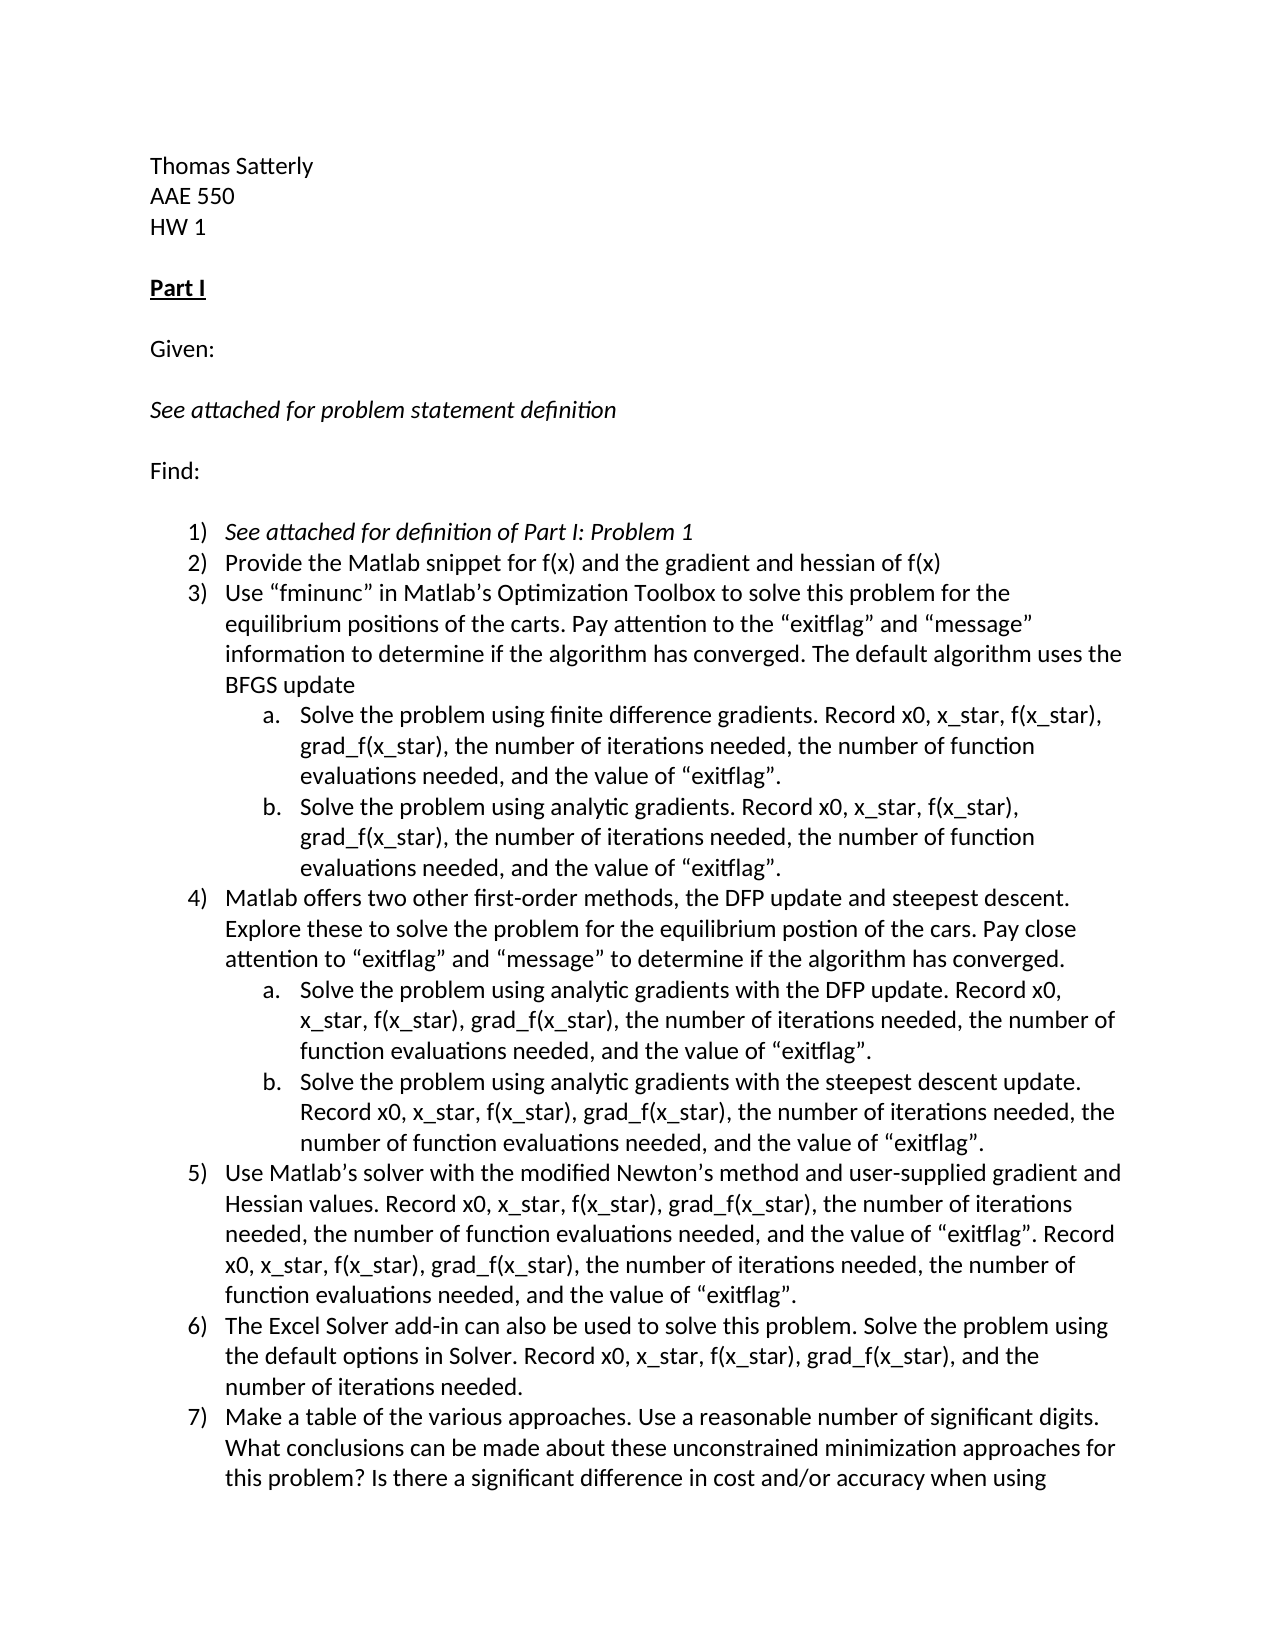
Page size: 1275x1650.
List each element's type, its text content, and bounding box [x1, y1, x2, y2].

text See attached for problem statement definition [150, 394, 1125, 425]
text HW 1 [150, 211, 1125, 242]
list Solve the problem using analytic gradients with the DFP update. Record x0, x_star, f(x_star), grad_f(x_star), the number of iterations needed, the number of function evaluations needed, and the value of “exitflag”. [262, 974, 1125, 1066]
list Use Matlab’s solver with the modified Newton’s method and user-supplied gradient and Hessian values. Record x0, x_star, f(x_star), grad_f(x_star), the number of iterations needed, the number of function evaluations needed, and the value of “exitflag”. Record x0, x_star, f(x_star), grad_f(x_star), the number of iterations needed, the number of function evaluations needed, and the value of “exitflag”. [187, 1157, 1125, 1310]
list Solve the problem using analytic gradients with the steepest descent update. Record x0, x_star, f(x_star), grad_f(x_star), the number of iterations needed, the number of function evaluations needed, and the value of “exitflag”. [262, 1066, 1125, 1157]
list See attached for definition of Part I: Problem 1 [187, 516, 1125, 547]
list The Excel Solver add-in can also be used to solve this problem. Solve the problem using the default options in Solver. Record x0, x_star, f(x_star), grad_f(x_star), and the number of iterations needed. [187, 1310, 1125, 1401]
list Matlab offers two other first-order methods, the DFP update and steepest descent. Explore these to solve the problem for the equilibrium postion of the cars. Pay close attention to “exitflag” and “message” to determine if the algorithm has converged. [187, 882, 1125, 974]
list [187, 1401, 1125, 1493]
text Find: [150, 455, 1125, 486]
text Part I [150, 272, 1125, 303]
text AAE 550 [150, 181, 1125, 211]
list Use “fminunc” in Matlab’s Optimization Toolbox to solve this problem for the equilibrium positions of the carts. Pay attention to the “exitflag” and “message” information to determine if the algorithm has converged. The default algorithm uses the BFGS update [187, 577, 1125, 699]
list Solve the problem using analytic gradients. Record x0, x_star, f(x_star), grad_f(x_star), the number of iterations needed, the number of function evaluations needed, and the value of “exitflag”. [262, 791, 1125, 882]
text Given: [150, 333, 1125, 364]
list Provide the Matlab snippet for f(x) and the gradient and hessian of f(x) [187, 547, 1125, 577]
text Thomas Satterly [150, 150, 1125, 181]
list Solve the problem using finite difference gradients. Record x0, x_star, f(x_star), grad_f(x_star), the number of iterations needed, the number of function evaluations needed, and the value of “exitflag”. [262, 699, 1125, 791]
